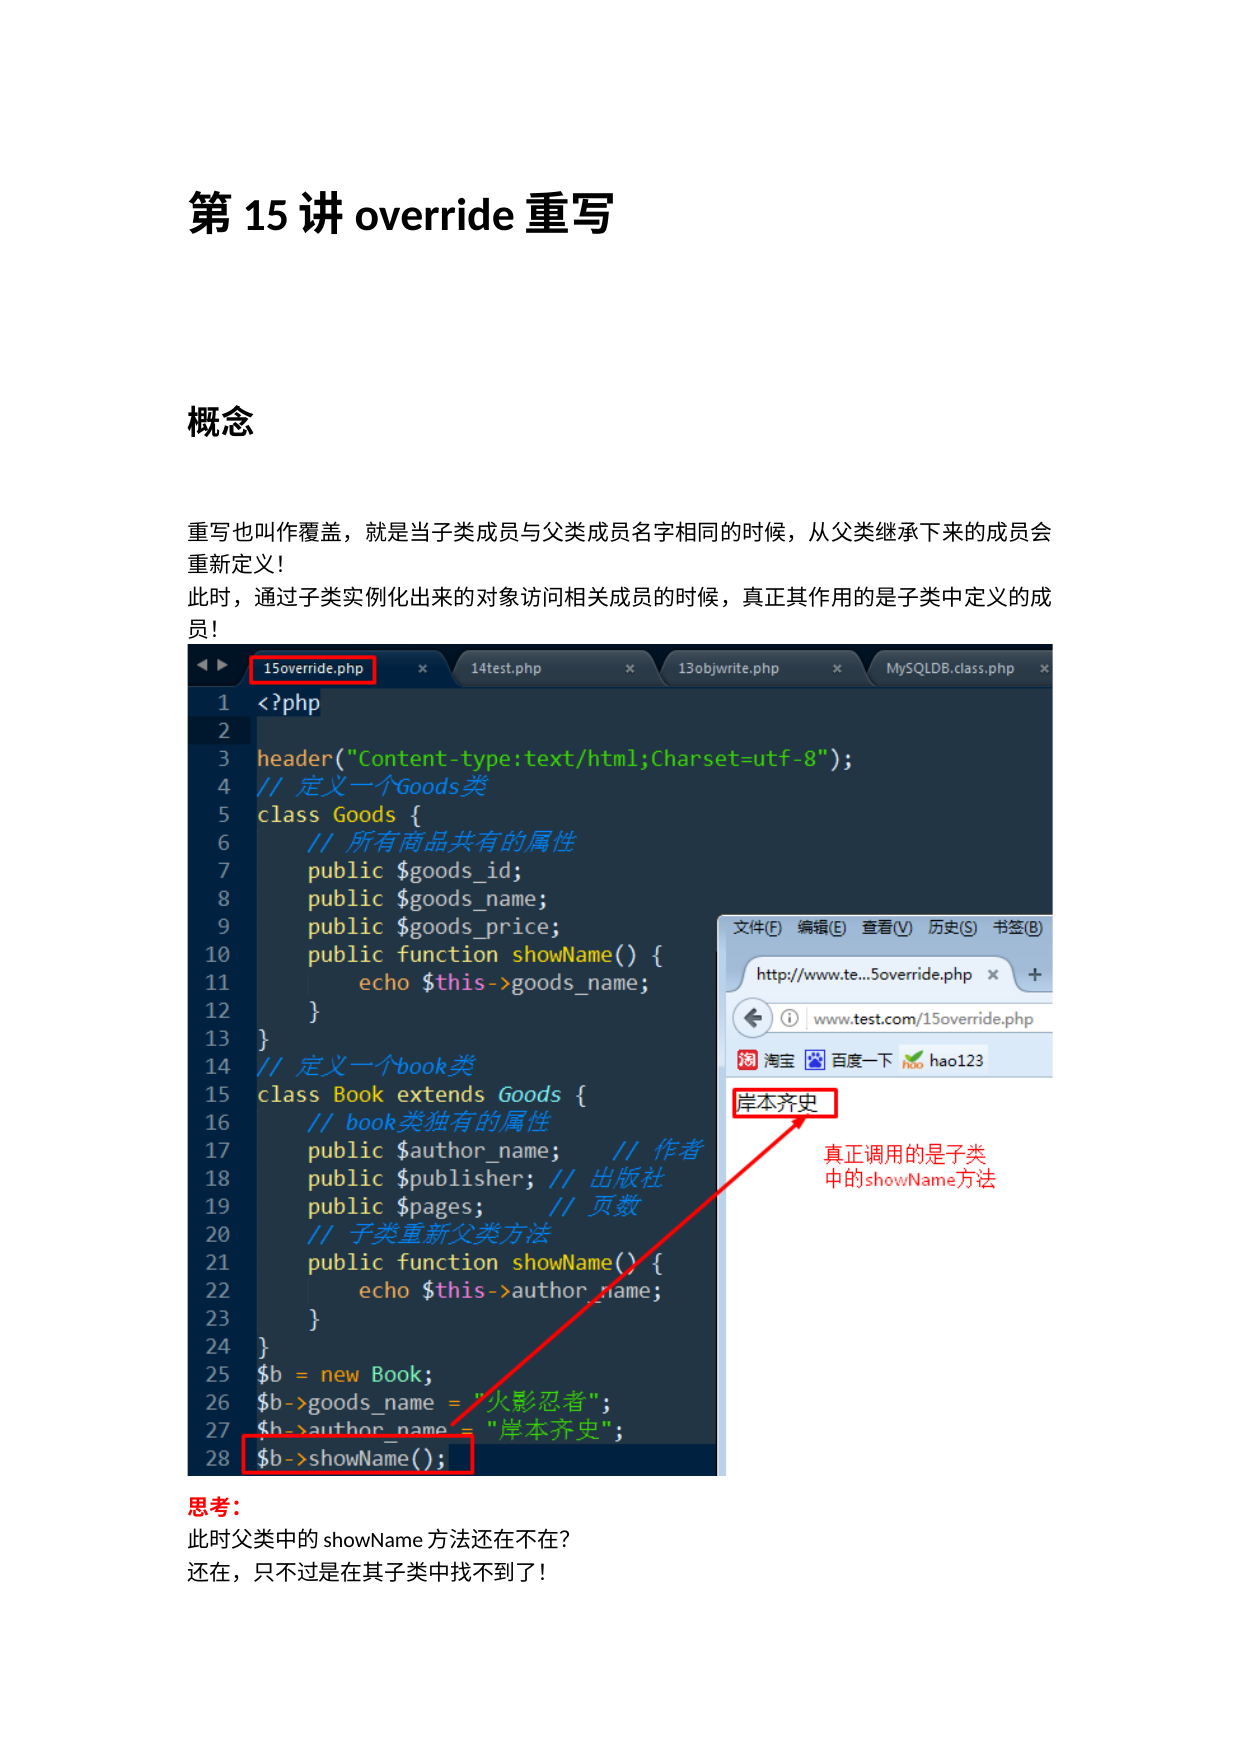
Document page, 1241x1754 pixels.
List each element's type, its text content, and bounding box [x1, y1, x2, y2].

subtitle 概念 [187, 387, 1053, 452]
subtitle 第15讲 override重写 [187, 162, 1053, 259]
text 重写也叫作覆盖，就是当子类成员与父类成员名字相同的时候，从父类继承下来的成员会重新定义！ [187, 514, 1053, 579]
text 还在，只不过是在其子类中找不到了！ [187, 1554, 1053, 1587]
text 思考： [187, 1489, 1053, 1522]
text 此时父类中的showName方法还在不在？ [187, 1522, 1053, 1554]
picture [187, 644, 1053, 1476]
text 此时，通过子类实例化出来的对象访问相关成员的时候，真正其作用的是子类中定义的成员！ [187, 579, 1053, 644]
